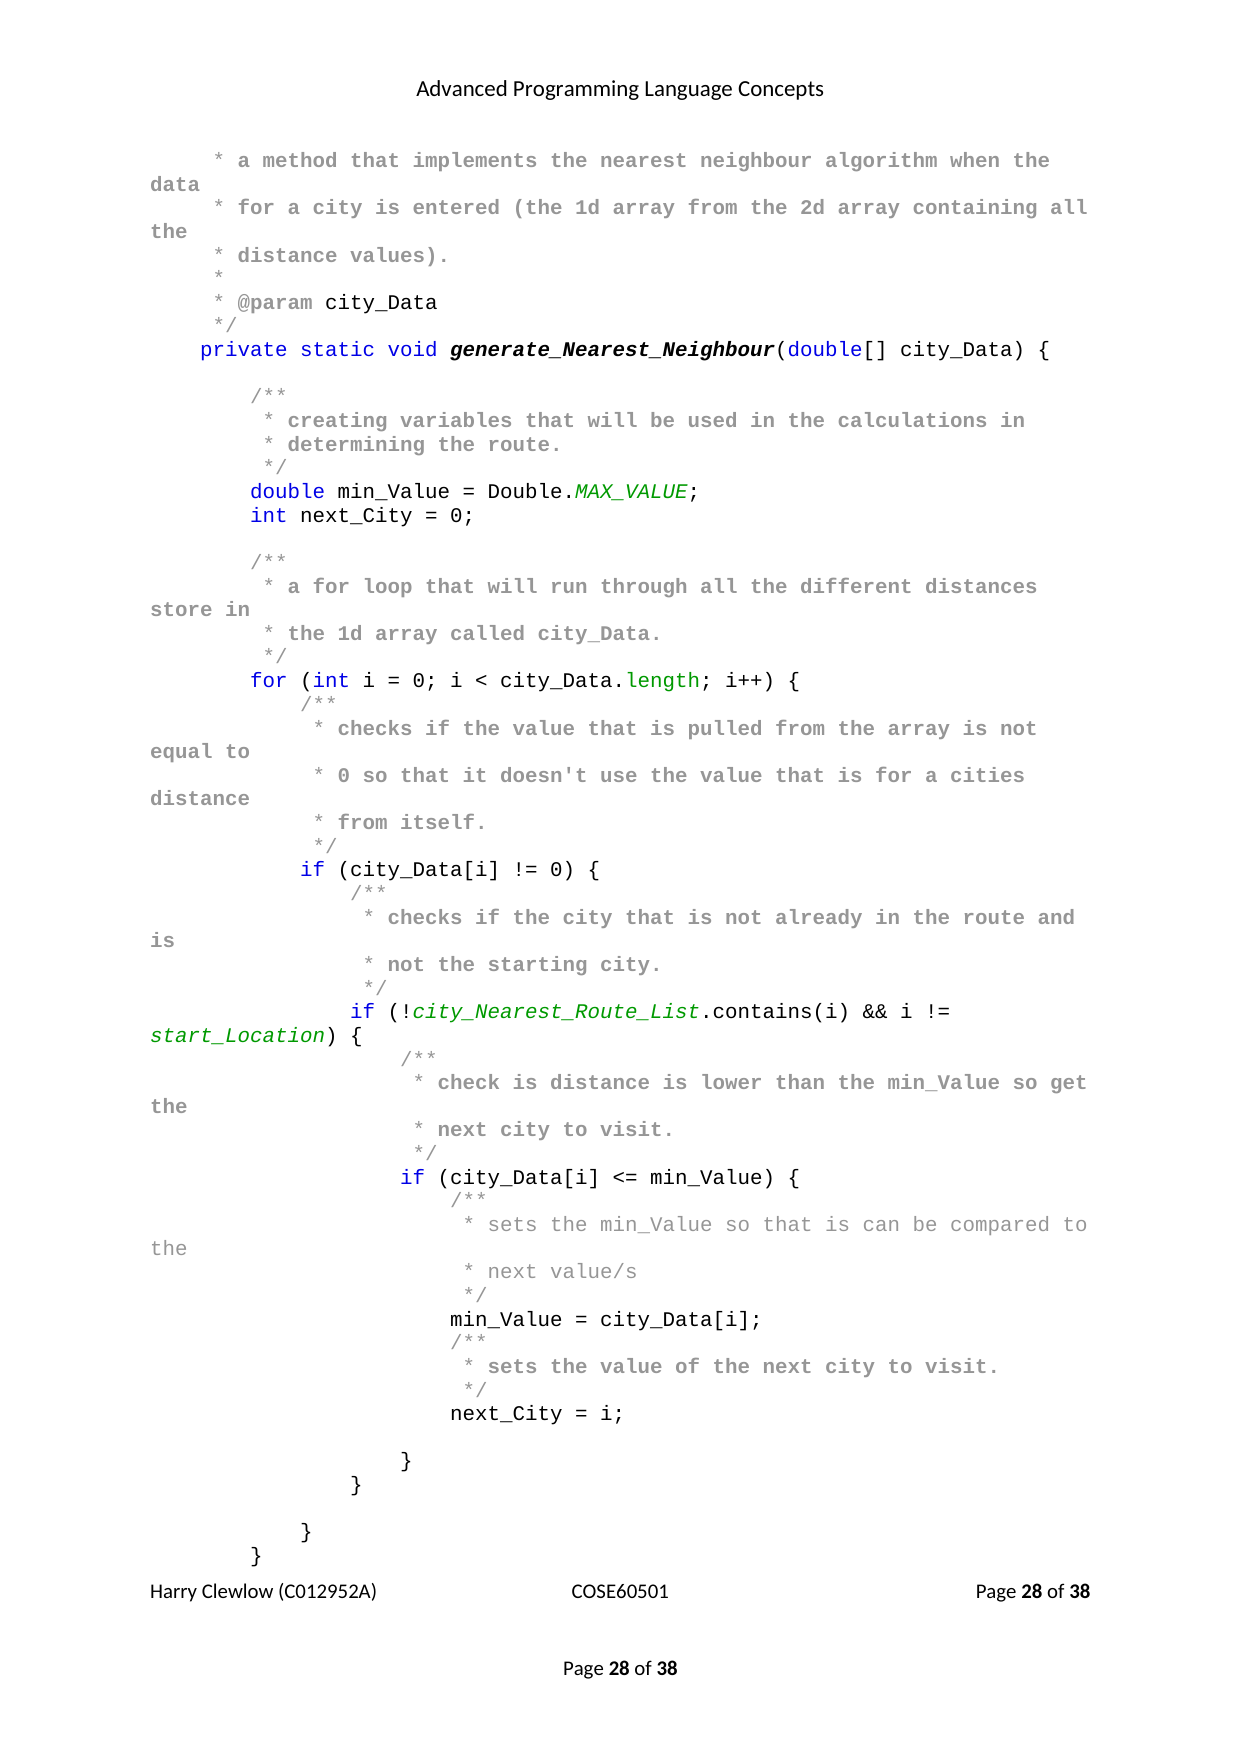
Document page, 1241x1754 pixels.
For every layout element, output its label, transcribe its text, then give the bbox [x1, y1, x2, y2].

text * creating variables that will be used in the calculations in [150, 410, 1090, 434]
text * not the starting city. [150, 954, 1090, 978]
text */ [150, 1379, 1090, 1403]
text * checks if the city that is not already in the route and is [150, 907, 1090, 954]
text * distance values). [150, 244, 1090, 268]
text * for a city is entered (the 1d array from the 2d array containing all the [150, 197, 1090, 244]
text */ [150, 1143, 1090, 1167]
text /** [150, 1190, 1090, 1214]
text * check is distance is lower than the min_Value so get the [150, 1072, 1090, 1119]
text * the 1d array called city_Data. [150, 623, 1090, 647]
text if (!city_Nearest_Route_List.contains(i) && i != start_Location) { [150, 1001, 1090, 1048]
text * sets the min_Value so that is can be compared to the [150, 1214, 1090, 1261]
text * from itself. [150, 812, 1090, 836]
text */ [150, 457, 1090, 481]
text } [150, 1521, 1090, 1545]
text */ [150, 647, 1090, 670]
text } [150, 1451, 1090, 1474]
text /** [150, 386, 1090, 410]
text */ [150, 1285, 1090, 1309]
text * sets the value of the next city to visit. [150, 1356, 1090, 1379]
text * [150, 268, 1090, 292]
text if (city_Data[i] <= min_Value) { [150, 1167, 1090, 1190]
text */ [150, 836, 1090, 859]
text /** [150, 694, 1090, 717]
text int next_City = 0; [150, 505, 1090, 528]
text } [150, 1545, 1090, 1569]
text * next value/s [150, 1261, 1090, 1285]
text if (city_Data[i] != 0) { [150, 859, 1090, 883]
text /** [150, 1048, 1090, 1072]
text * checks if the value that is pulled from the array is not equal to [150, 717, 1090, 765]
text */ [150, 316, 1090, 339]
text } [150, 1474, 1090, 1498]
text */ [150, 978, 1090, 1001]
text /** [150, 883, 1090, 907]
text private static void generate_Nearest_Neighbour(double[] city_Data) { [150, 339, 1090, 363]
text min_Value = city_Data[i]; [150, 1309, 1090, 1332]
text * determining the route. [150, 434, 1090, 457]
text * @param city_Data [150, 292, 1090, 316]
text for (int i = 0; i < city_Data.length; i++) { [150, 670, 1090, 694]
text * next city to visit. [150, 1119, 1090, 1143]
text /** [150, 552, 1090, 576]
text /** [150, 1332, 1090, 1356]
text next_City = i; [150, 1403, 1090, 1427]
text double min_Value = Double.MAX_VALUE; [150, 481, 1090, 505]
text * a method that implements the nearest neighbour algorithm when the data [150, 150, 1090, 197]
text * 0 so that it doesn't use the value that is for a cities distance [150, 765, 1090, 812]
text * a for loop that will run through all the different distances store in [150, 576, 1090, 623]
